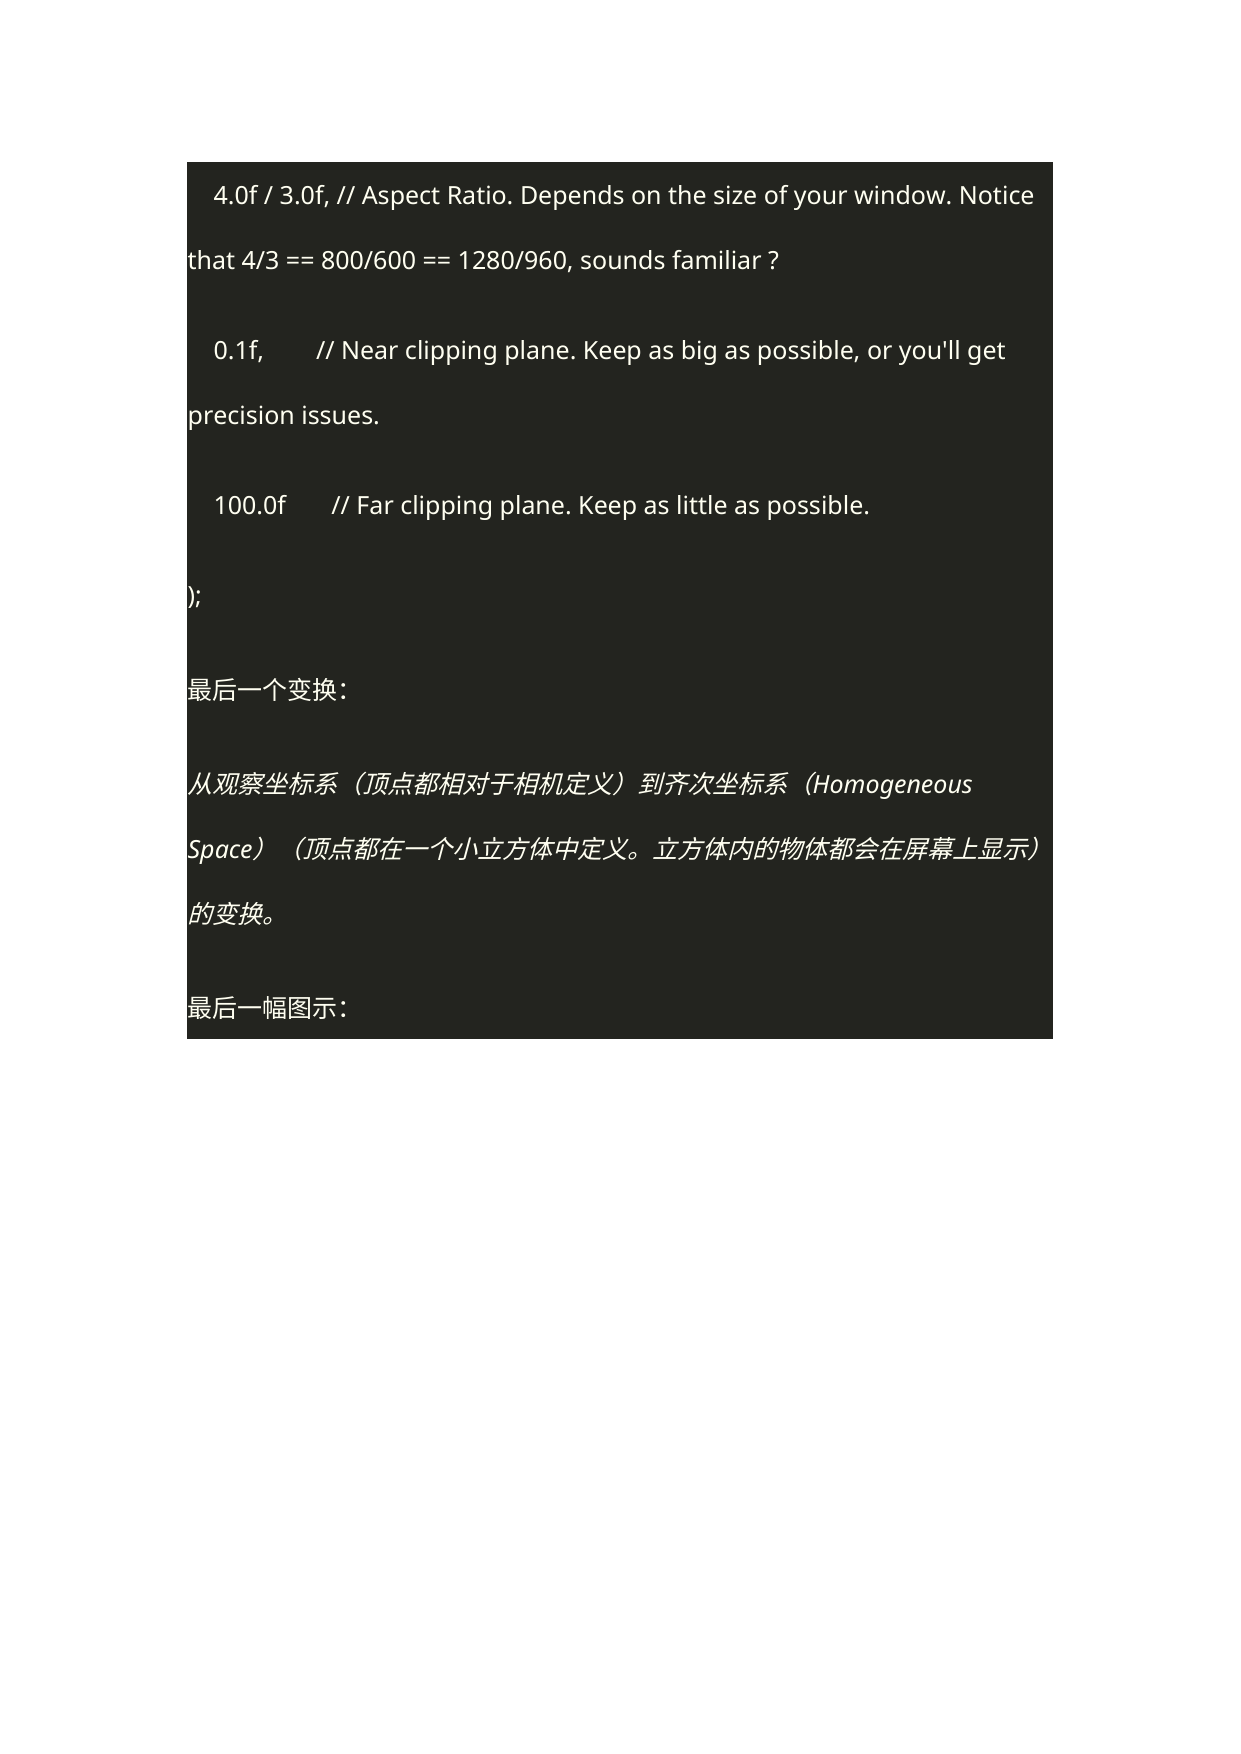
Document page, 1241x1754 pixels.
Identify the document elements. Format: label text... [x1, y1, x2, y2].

text 最后一个变换： [187, 656, 1053, 721]
text 从观察坐标系（顶点都相对于相机定义）到齐次坐标系（Homogeneous Space）（顶点都在一个小立方体中定义。立方体内的物体都会在屏幕上显示）的变换。 [187, 750, 1053, 945]
text 0.1f, // Near clipping plane. Keep as big as possible, or you'll get precision issues. [187, 317, 1053, 447]
text 最后一幅图示： [187, 974, 1053, 1039]
text ); [187, 562, 1053, 627]
text 4.0f / 3.0f, // Aspect Ratio. Depends on the size of your window. Notice that 4/3 == 800/600 == 1280/960, sounds familiar ? [187, 162, 1053, 292]
text 100.0f // Far clipping plane. Keep as little as possible. [187, 472, 1053, 537]
